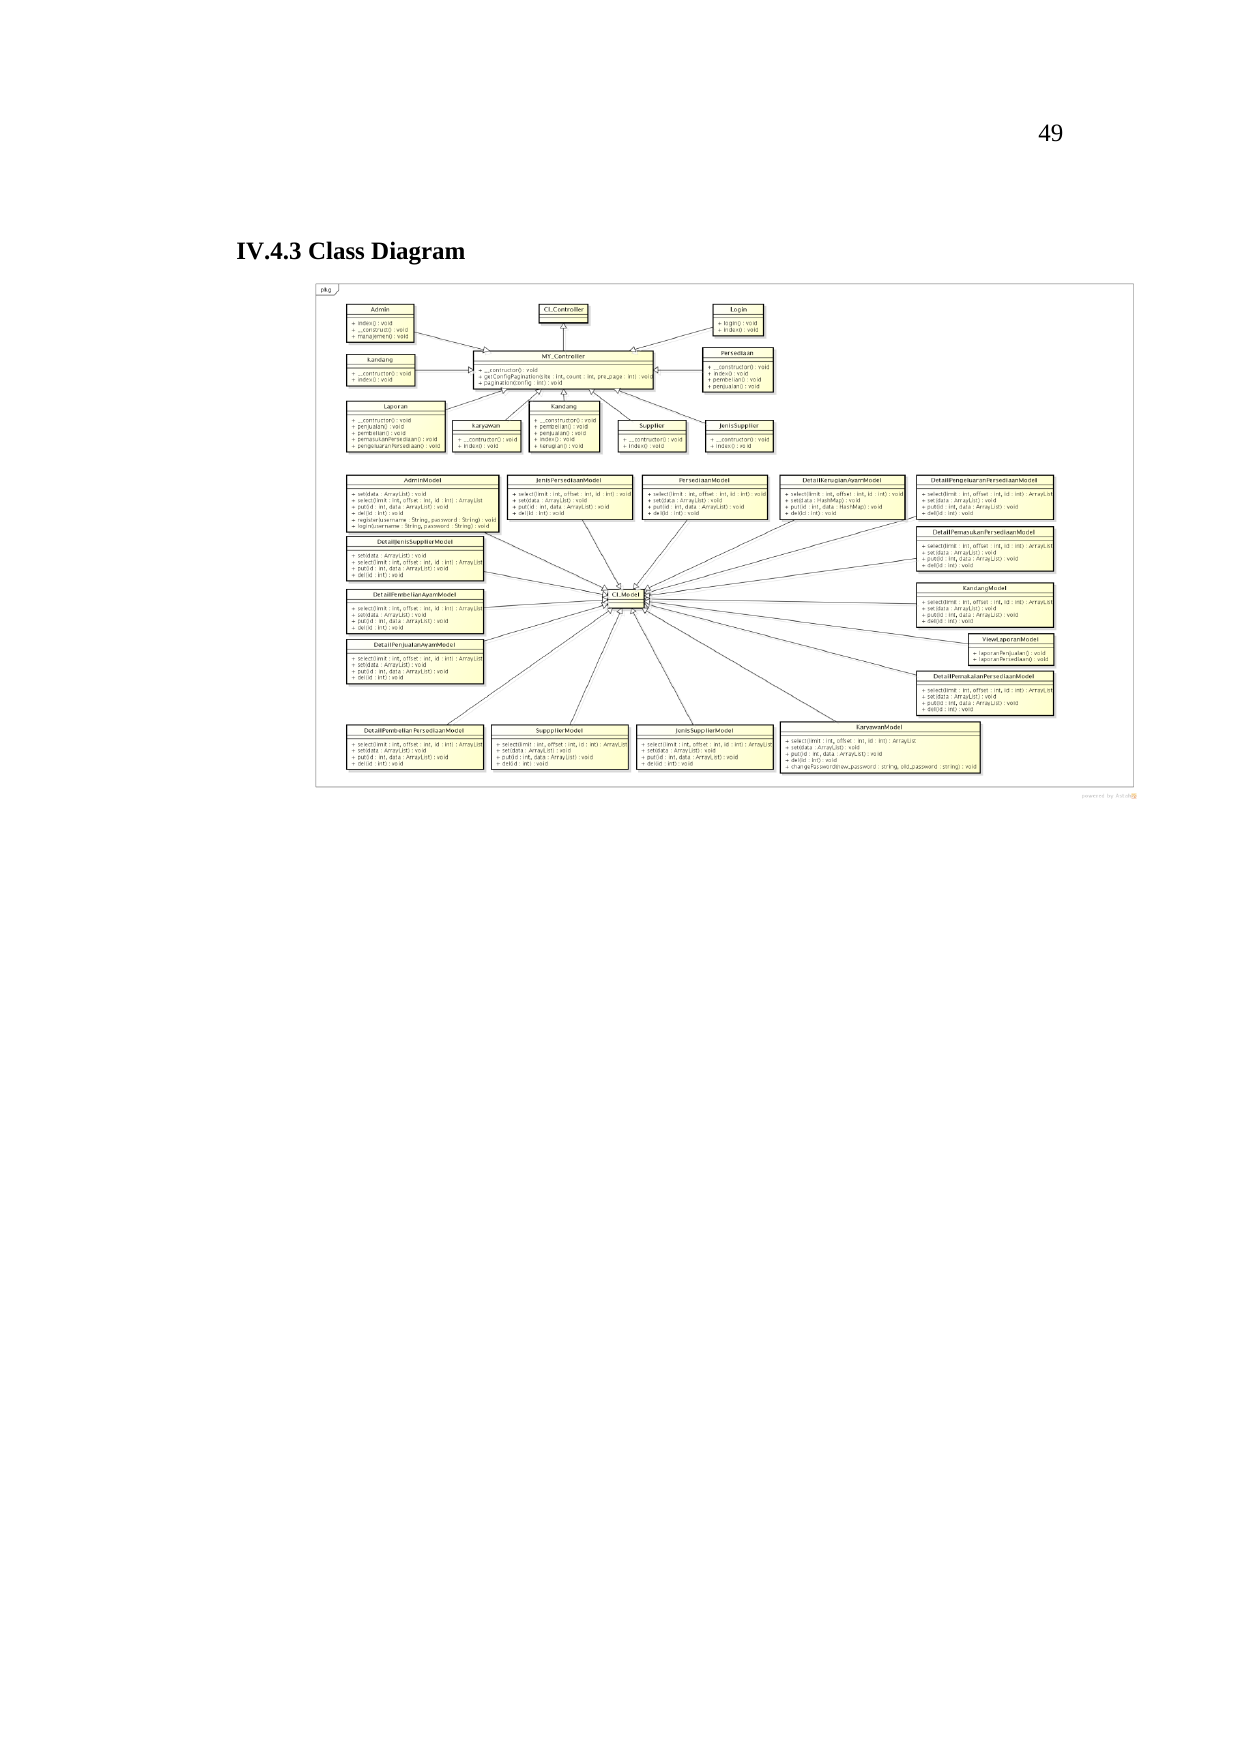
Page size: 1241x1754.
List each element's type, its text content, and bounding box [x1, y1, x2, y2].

picture [311, 279, 1138, 800]
subtitle Class Diagram [236, 236, 1063, 265]
